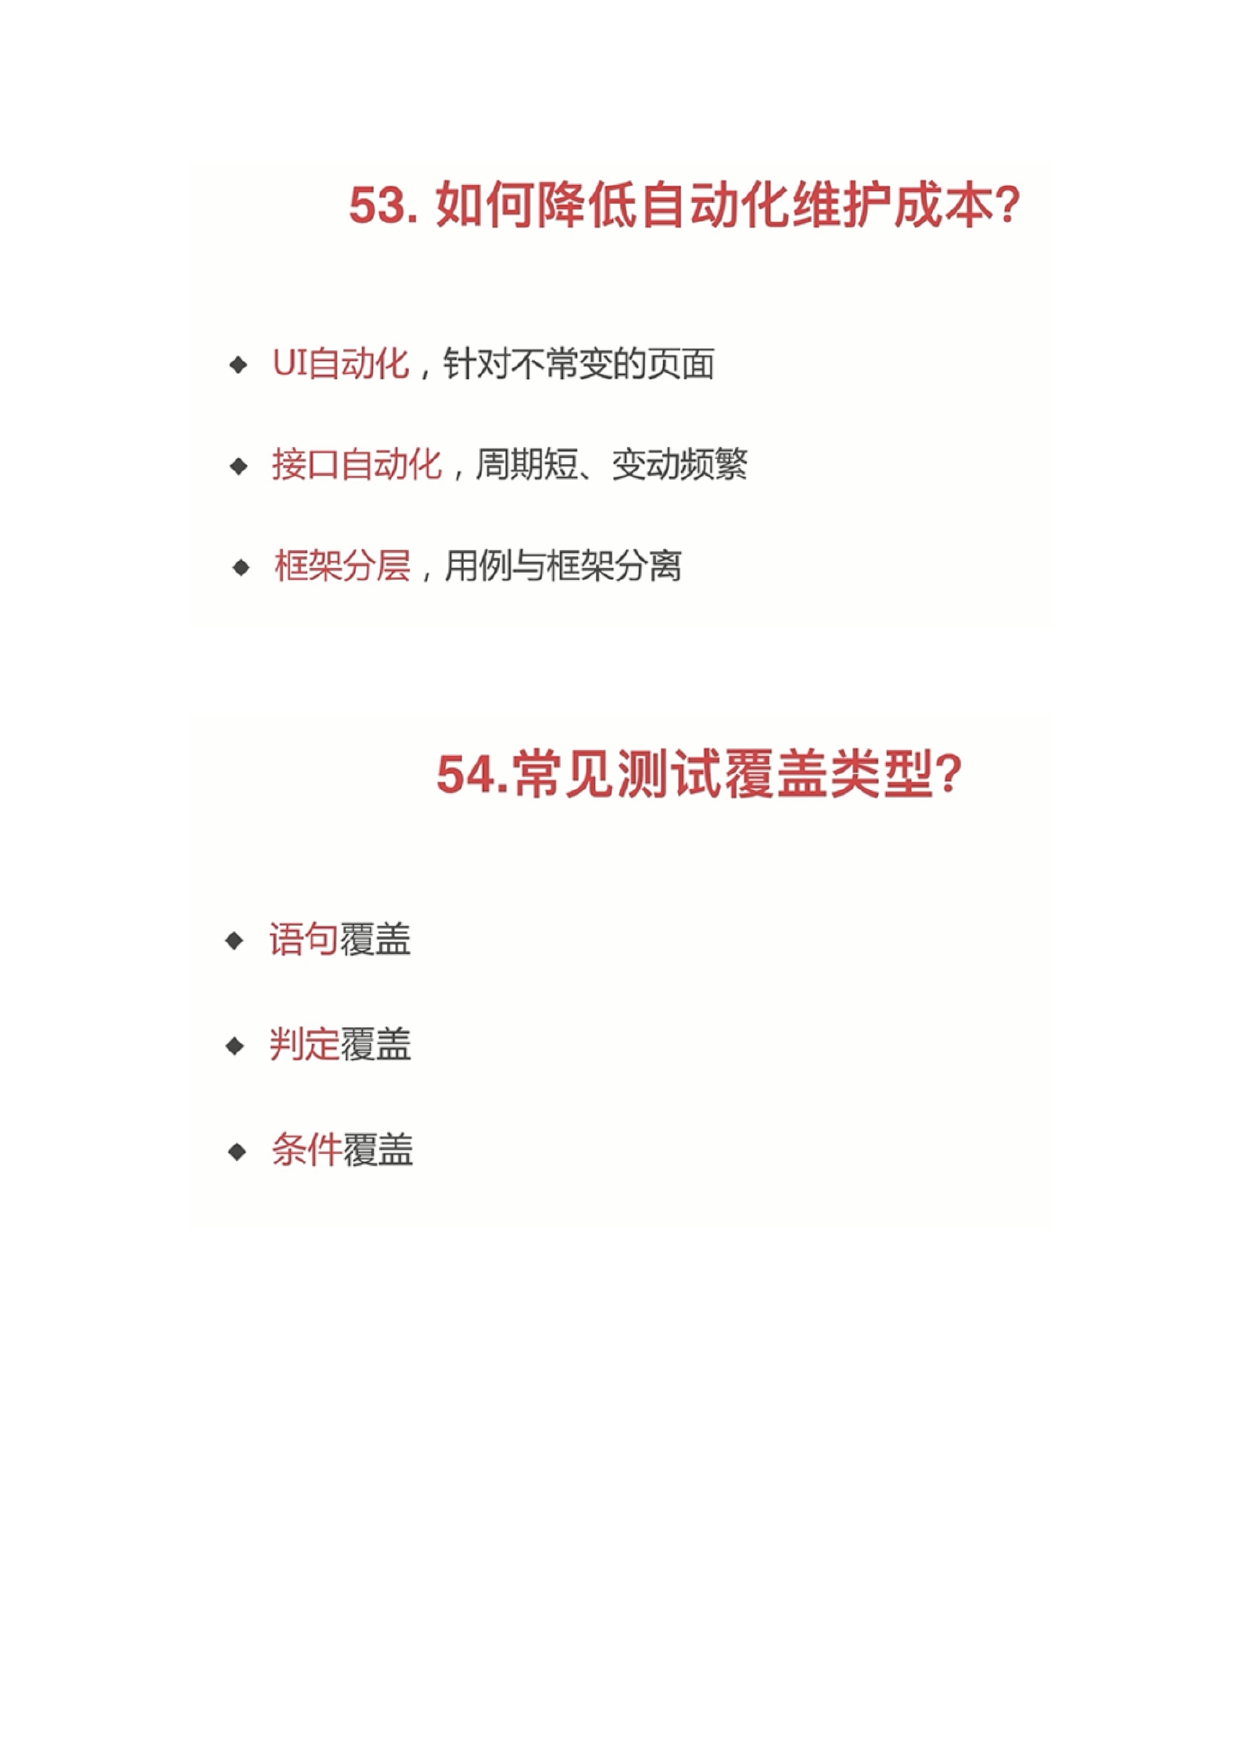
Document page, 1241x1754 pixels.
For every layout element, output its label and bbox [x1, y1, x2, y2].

picture [187, 162, 1053, 628]
picture [187, 714, 1053, 1229]
